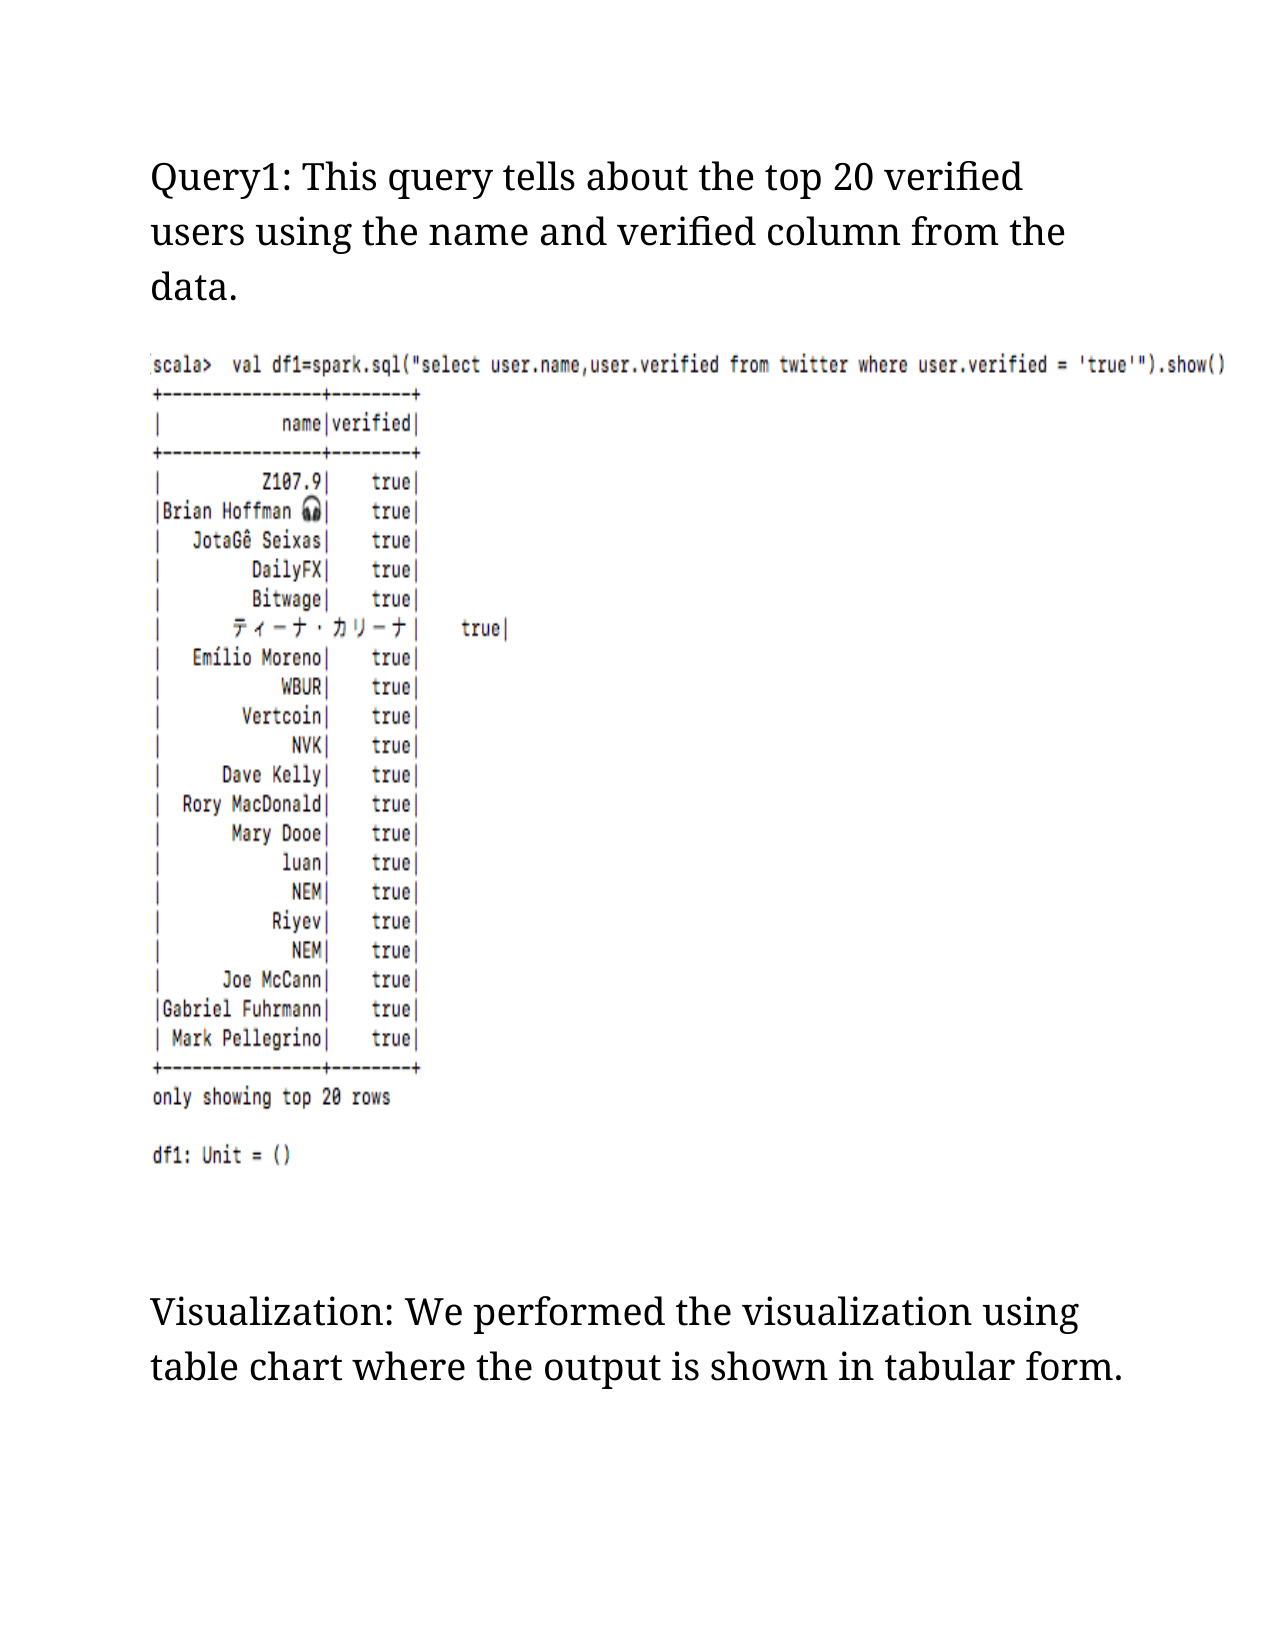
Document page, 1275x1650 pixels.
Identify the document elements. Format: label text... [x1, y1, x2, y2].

picture [150, 332, 1248, 1195]
text Query1: This query tells about the top 20 verified users using the name and verified column from the data. [150, 150, 1125, 311]
text Visualization: We performed the visualization using table chart where the output is shown in tabular form. [150, 1285, 1125, 1391]
